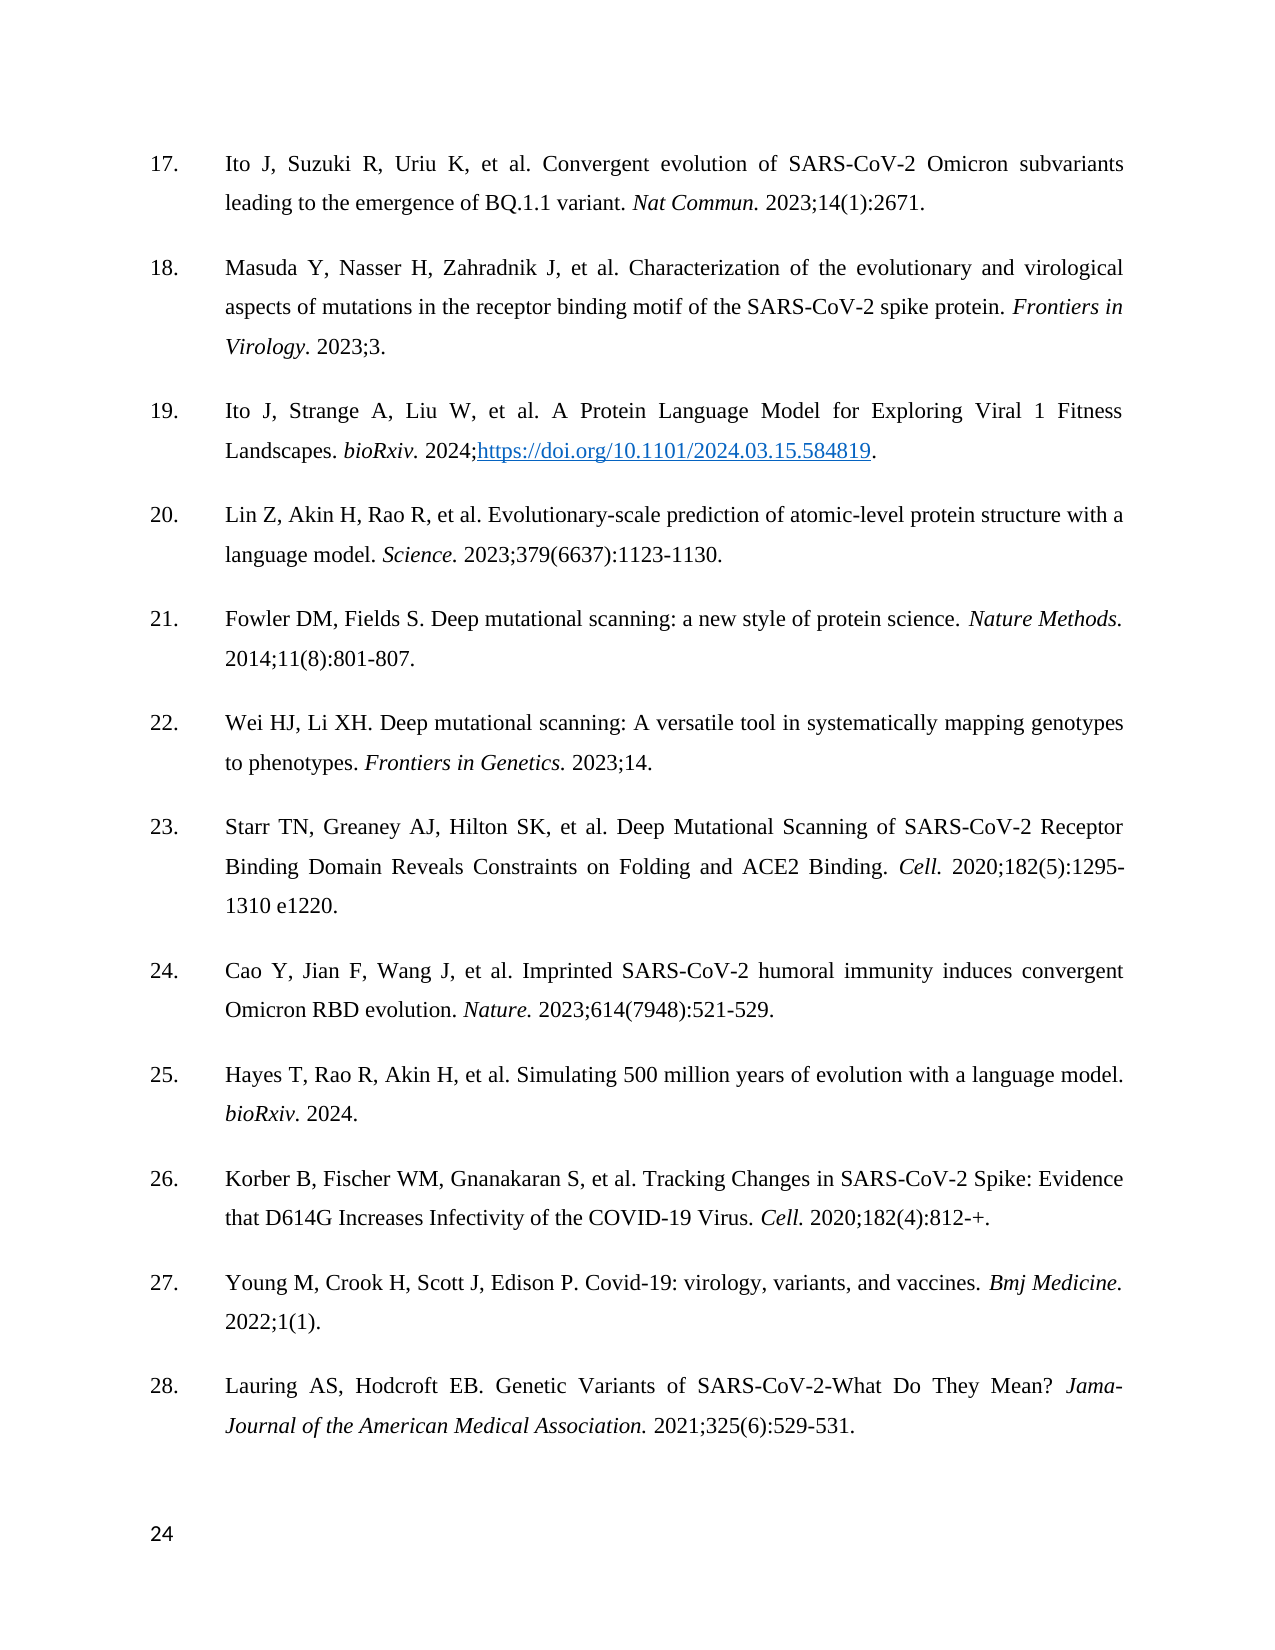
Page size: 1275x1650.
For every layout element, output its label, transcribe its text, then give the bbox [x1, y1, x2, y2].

text 25. Hayes T, Rao R, Akin H, et al. Simulating 500 million years of evolution with a language model. bioRxiv. 2024. [150, 1061, 1125, 1126]
text 26. Korber B, Fischer WM, Gnanakaran S, et al. Tracking Changes in SARS-CoV-2 Spike: Evidence that D614G Increases Infectivity of the COVID-19 Virus. Cell. 2020;182(4):812-+. [150, 1164, 1125, 1230]
text 27. Young M, Crook H, Scott J, Edison P. Covid-19: virology, variants, and vaccines. Bmj Medicine. 2022;1(1). [150, 1268, 1125, 1334]
text 18. Masuda Y, Nasser H, Zahradnik J, et al. Characterization of the evolutionary and virological aspects of mutations in the receptor binding motif of the SARS-CoV-2 spike protein. Frontiers in Virology. 2023;3. [150, 254, 1125, 359]
text 19. Ito J, Strange A, Liu W, et al. A Protein Language Model for Exploring Viral 1 Fitness Landscapes. bioRxiv. 2024;https://doi.org/10.1101/2024.03.15.584819. [150, 397, 1125, 463]
text 23. Starr TN, Greaney AJ, Hilton SK, et al. Deep Mutational Scanning of SARS-CoV-2 Receptor Binding Domain Reveals Constraints on Folding and ACE2 Binding. Cell. 2020;182(5):1295-1310 e1220. [150, 813, 1125, 918]
text 21. Fowler DM, Fields S. Deep mutational scanning: a new style of protein science. Nature Methods. 2014;11(8):801-807. [150, 605, 1125, 671]
text 22. Wei HJ, Li XH. Deep mutational scanning: A versatile tool in systematically mapping genotypes to phenotypes. Frontiers in Genetics. 2023;14. [150, 709, 1125, 775]
text 17. Ito J, Suzuki R, Uriu K, et al. Convergent evolution of SARS-CoV-2 Omicron subvariants leading to the emergence of BQ.1.1 variant. Nat Commun. 2023;14(1):2671. [150, 150, 1125, 216]
text 20. Lin Z, Akin H, Rao R, et al. Evolutionary-scale prediction of atomic-level protein structure with a language model. Science. 2023;379(6637):1123-1130. [150, 501, 1125, 567]
text 28. Lauring AS, Hodcroft EB. Genetic Variants of SARS-CoV-2-What Do They Mean? Jama-Journal of the American Medical Association. 2021;325(6):529-531. [150, 1372, 1125, 1438]
text 24. Cao Y, Jian F, Wang J, et al. Imprinted SARS-CoV-2 humoral immunity induces convergent Omicron RBD evolution. Nature. 2023;614(7948):521-529. [150, 957, 1125, 1022]
